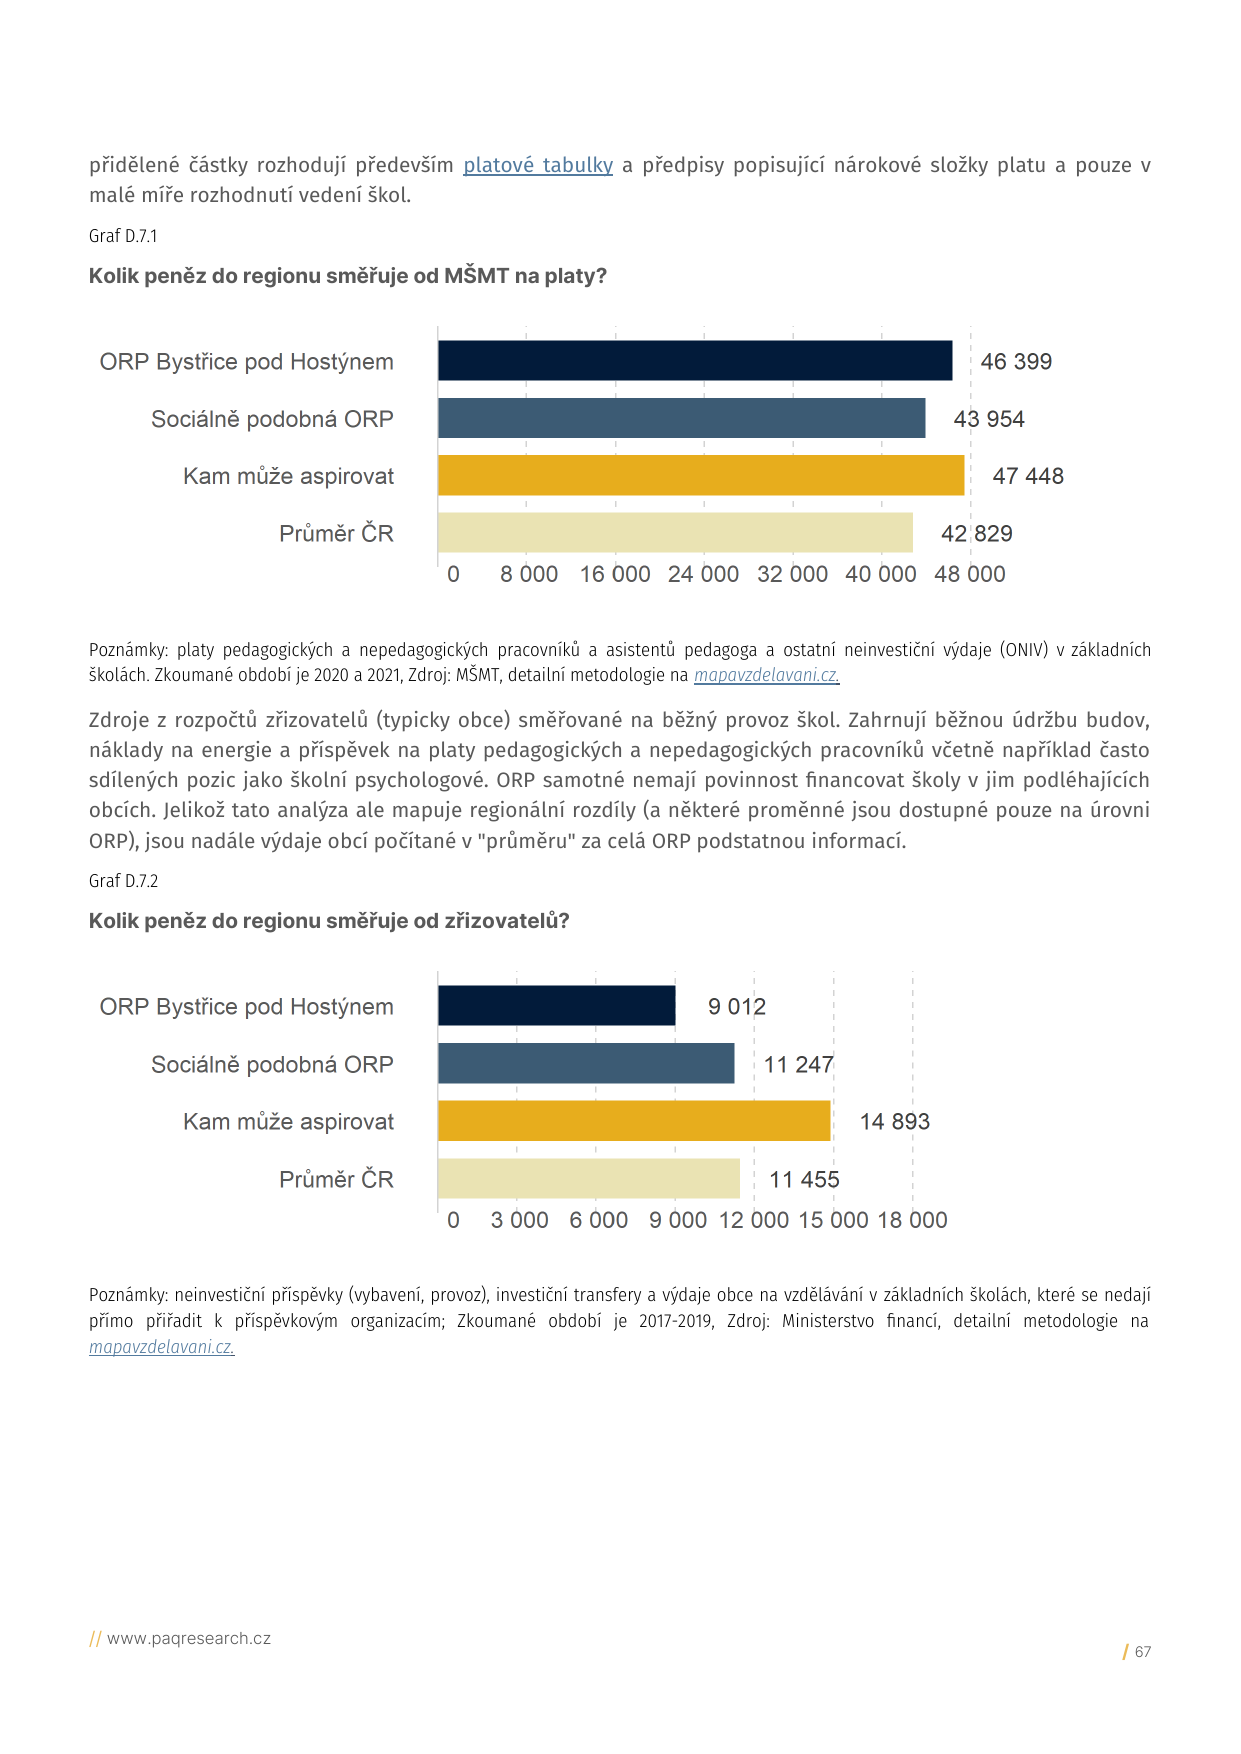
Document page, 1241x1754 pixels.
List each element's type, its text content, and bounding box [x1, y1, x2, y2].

text Graf D.7.2 [89, 870, 1152, 893]
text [89, 148, 1152, 208]
picture [88, 290, 1139, 622]
text Kolik peněz do regionu směřuje od zřizovatelů? [89, 909, 1152, 934]
picture [88, 935, 1139, 1268]
text Poznámky: platy pedagogických a nepedagogických pracovníků a asistentů pedagoga a ostatní neinvestiční výdaje (ONIV) v základních školách. Zkoumané období je 2020 a 2021, Zdroj: MŠMT, detailní metodologie na mapavzdelavani.cz. [89, 638, 1152, 687]
text Poznámky: neinvestiční příspěvky (vybavení, provoz), investiční transfery a výdaje obce na vzdělávání v základních školách, které se nedají přímo přiřadit k příspěvkovým organizacím; Zkoumané období je 2017-2019, Zdroj: Ministerstvo financí, detailní metodologie na mapavzdelavani.cz. [89, 1284, 1152, 1358]
text Graf D.7.1 [89, 225, 1152, 247]
text Kolik peněz do regionu směřuje od MŠMT na platy? [89, 263, 1152, 288]
text Zdroje z rozpočtů zřizovatelů (typicky obce) směřované na běžný provoz škol. Zahrnují běžnou údržbu budov, náklady na energie a příspěvek na platy pedagogických a nepedagogických pracovníků včetně například často sdílených pozic jako školní psychologové. ORP samotné nemají povinnost financovat školy v jim podléhajících obcích. Jelikož tato analýza ale mapuje regionální rozdíly (a některé proměnné jsou dostupné pouze na úrovni ORP), jsou nadále výdaje obcí počítané v "průměru" za celá ORP podstatnou informací. [89, 703, 1152, 854]
